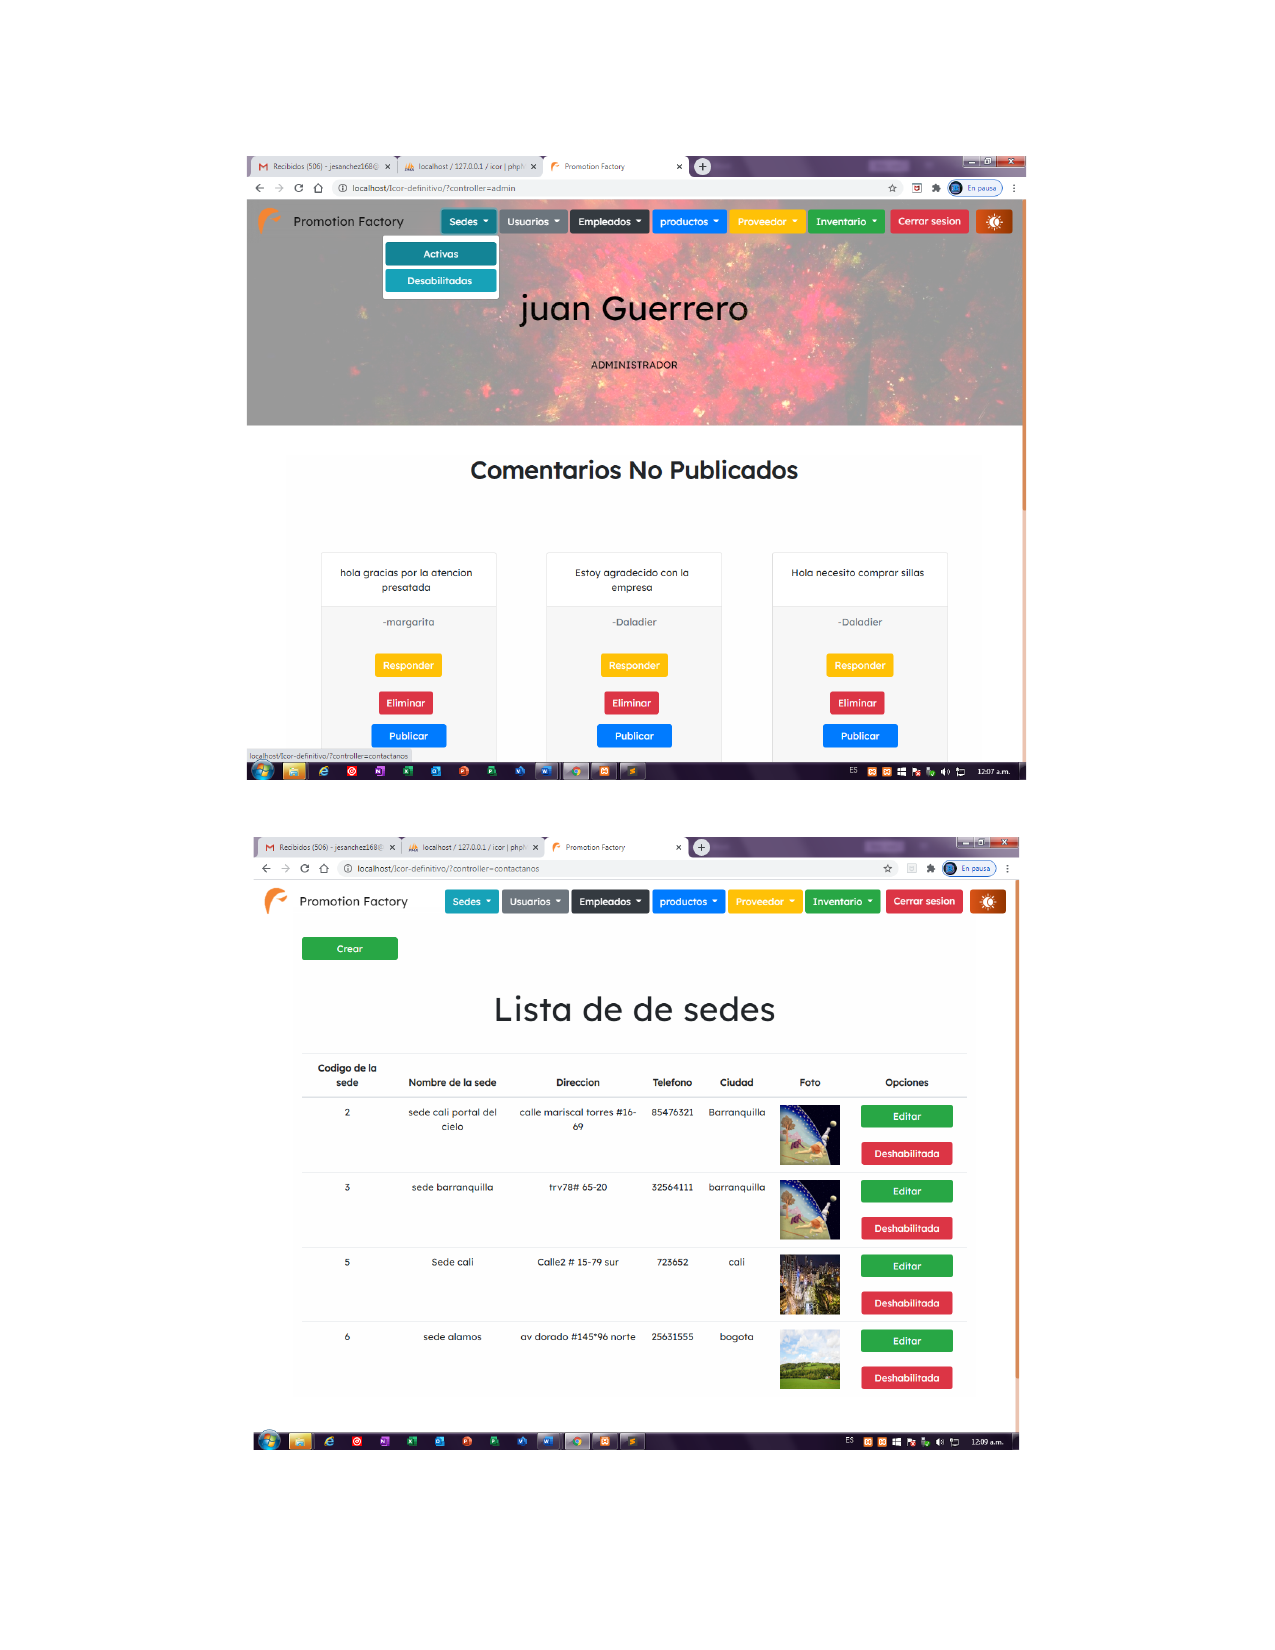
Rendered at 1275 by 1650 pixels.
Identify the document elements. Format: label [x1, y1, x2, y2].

picture [246, 156, 1027, 780]
picture [253, 837, 1020, 1450]
